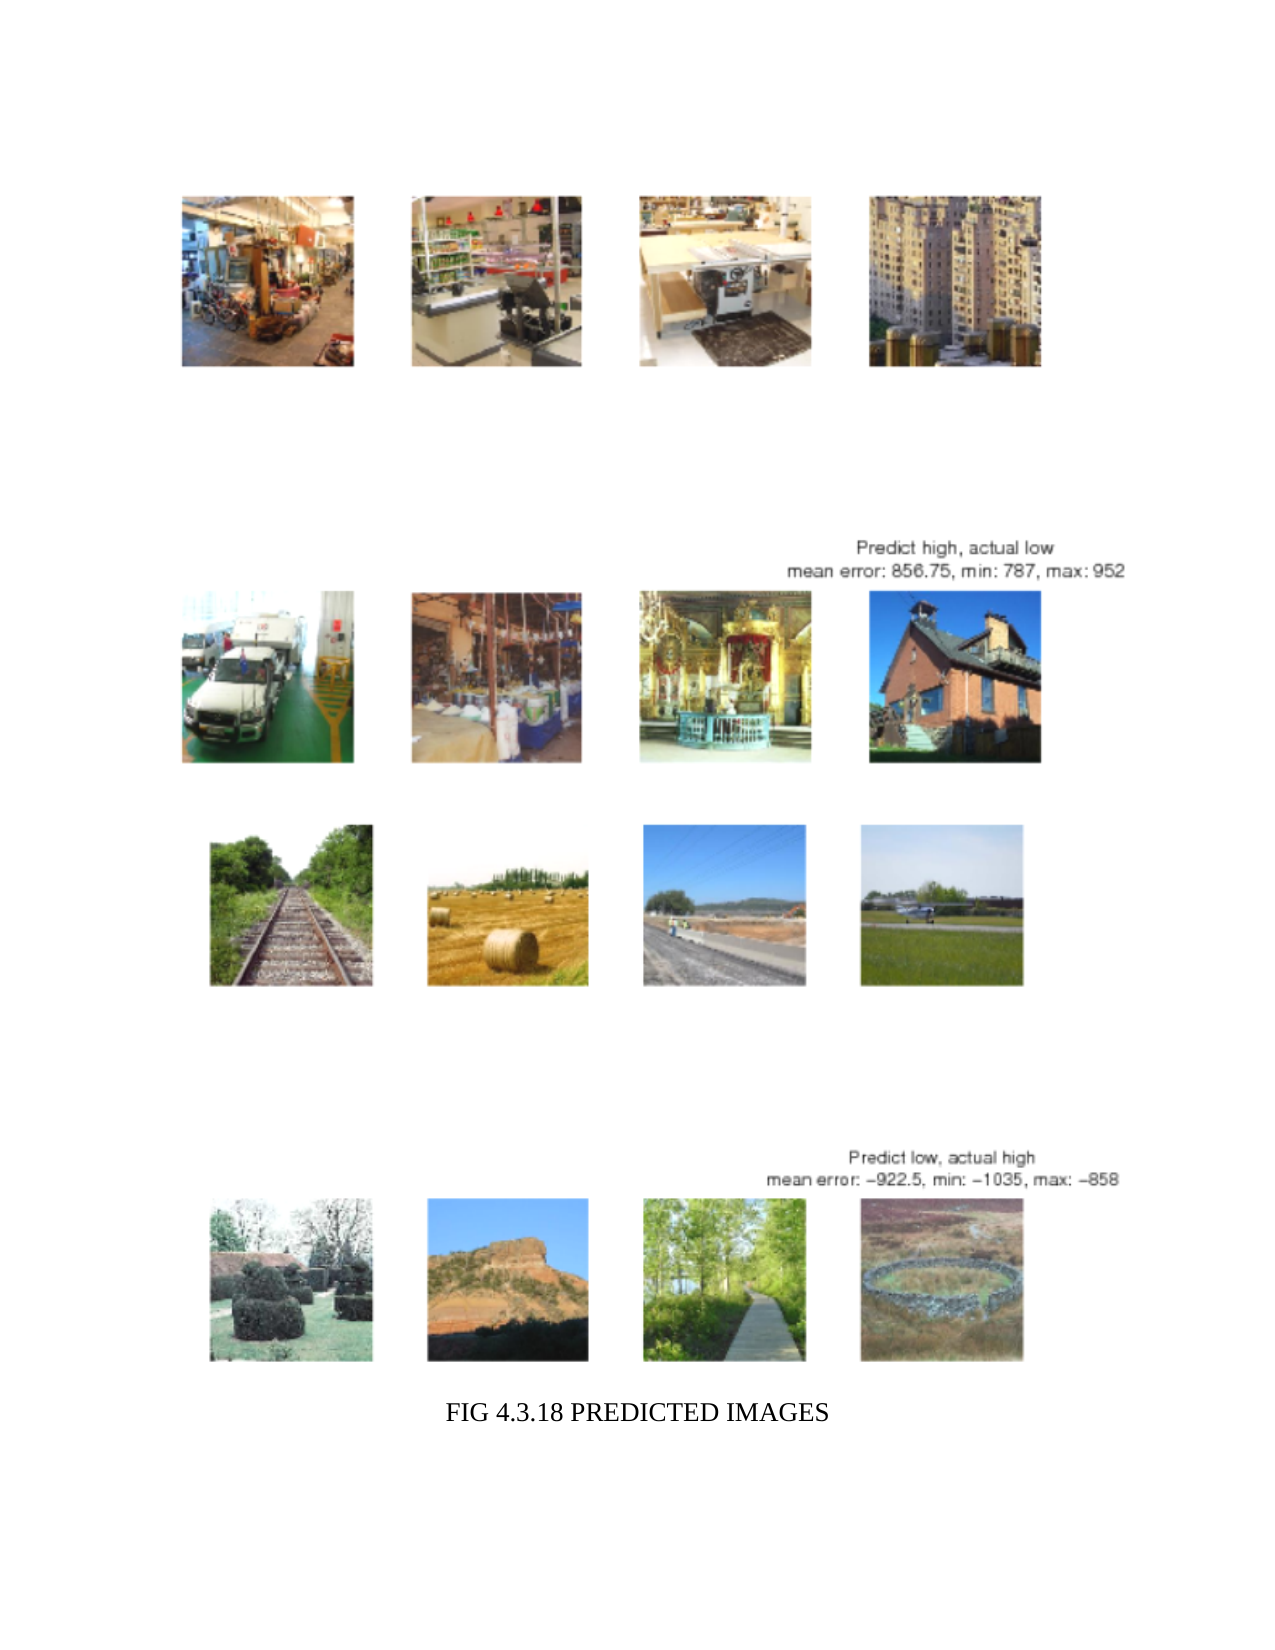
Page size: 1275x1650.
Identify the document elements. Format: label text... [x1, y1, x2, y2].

text FIG 4.3.18 PREDICTED IMAGES [150, 1396, 1125, 1428]
picture [150, 809, 1125, 1383]
picture [150, 150, 1125, 796]
